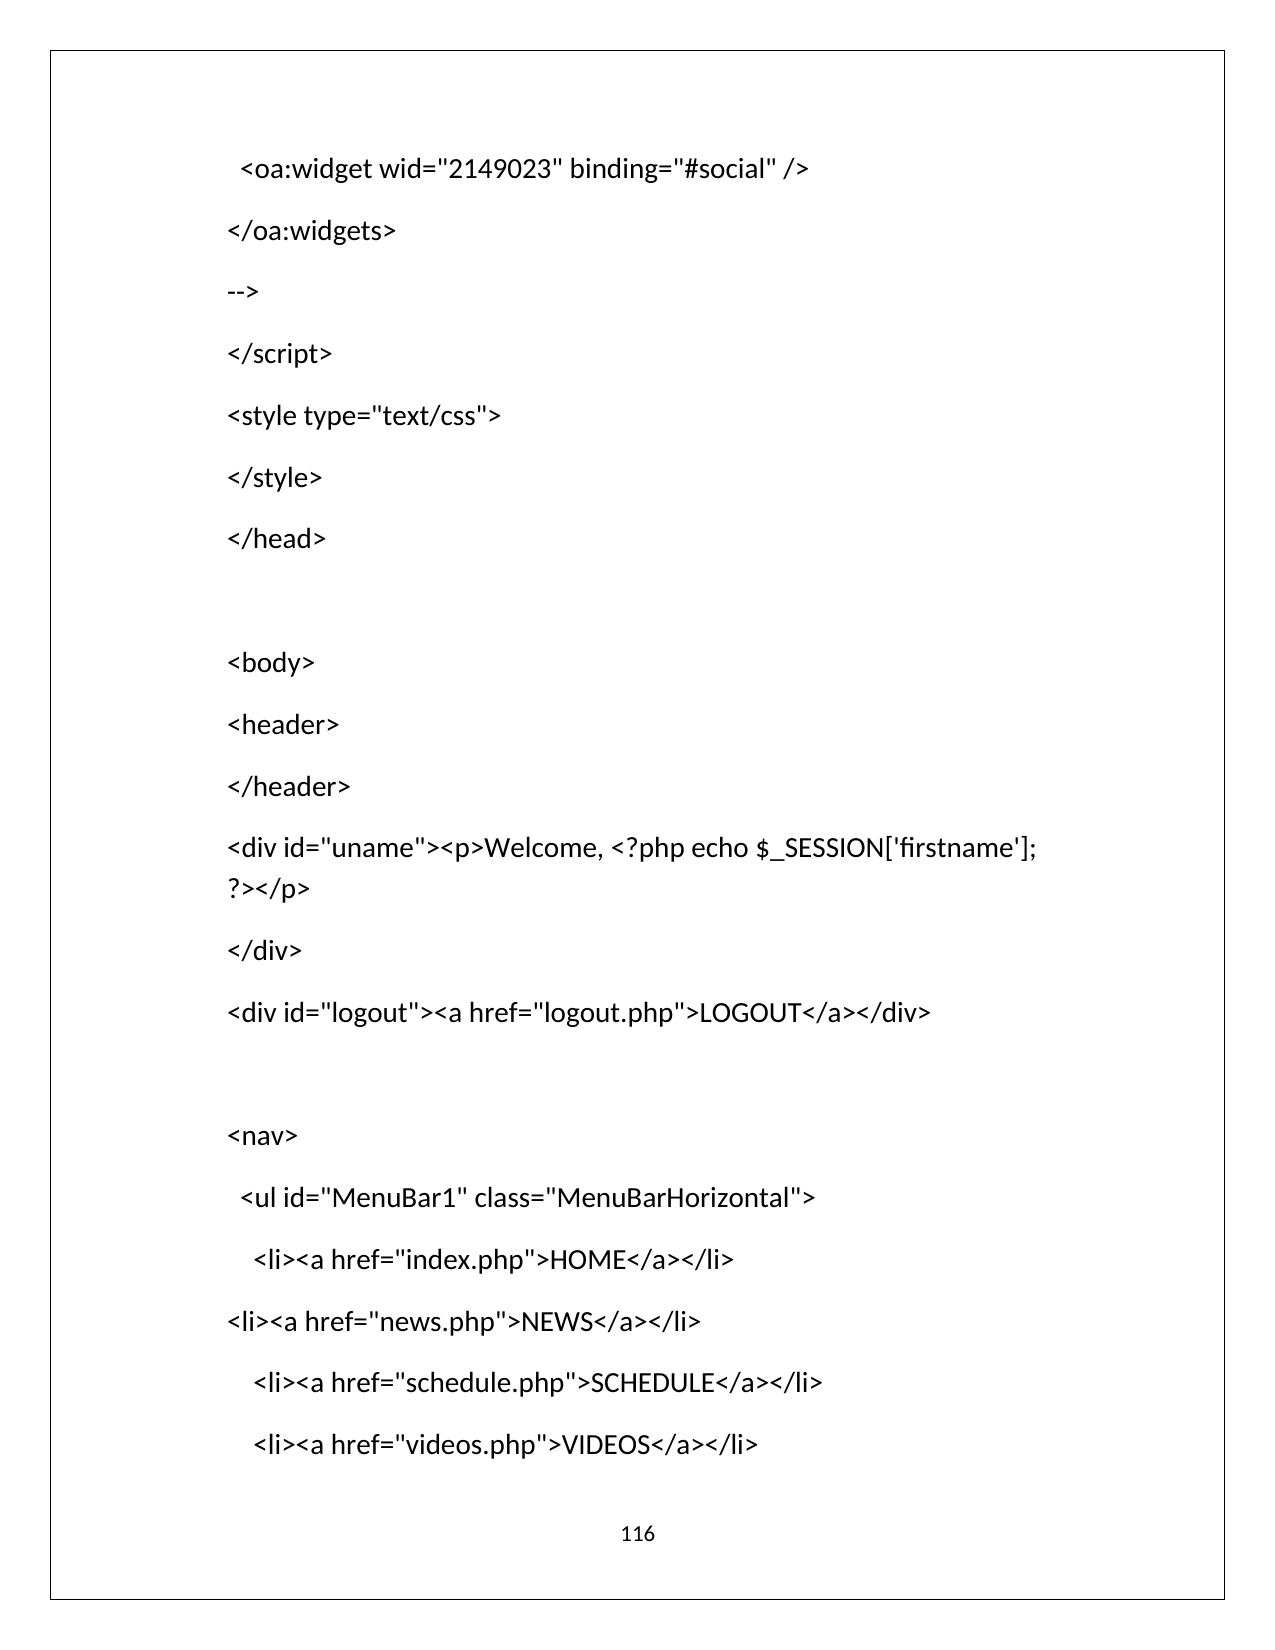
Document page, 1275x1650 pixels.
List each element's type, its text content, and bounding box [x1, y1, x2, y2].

text <nav> [227, 1117, 1125, 1153]
text <li><a href="schedule.php">SCHEDULE</a></li> [227, 1364, 1125, 1400]
text <ul id="MenuBar1" class="MenuBarHorizontal"> [227, 1179, 1125, 1215]
text <div id="uname"><p>Welcome, <?php echo $_SESSION['firstname']; ?></p> [227, 829, 1125, 906]
text </div> [227, 932, 1125, 968]
text </oa:widgets> [227, 212, 1125, 247]
text </script> [227, 335, 1125, 371]
text </header> [227, 768, 1125, 803]
text <oa:widget wid="2149023" binding="#social" /> [227, 150, 1125, 186]
text <li><a href="index.php">HOME</a></li> [227, 1241, 1125, 1277]
text <body> [227, 644, 1125, 680]
text </style> [227, 459, 1125, 494]
text <header> [227, 706, 1125, 742]
text </head> [227, 521, 1125, 556]
text <li><a href="videos.php">VIDEOS</a></li> [227, 1426, 1125, 1462]
text <div id="logout"><a href="logout.php">LOGOUT</a></div> [227, 994, 1125, 1029]
text <style type="text/css"> [227, 397, 1125, 433]
text --> [227, 273, 1125, 309]
text <li><a href="news.php">NEWS</a></li> [227, 1303, 1125, 1338]
